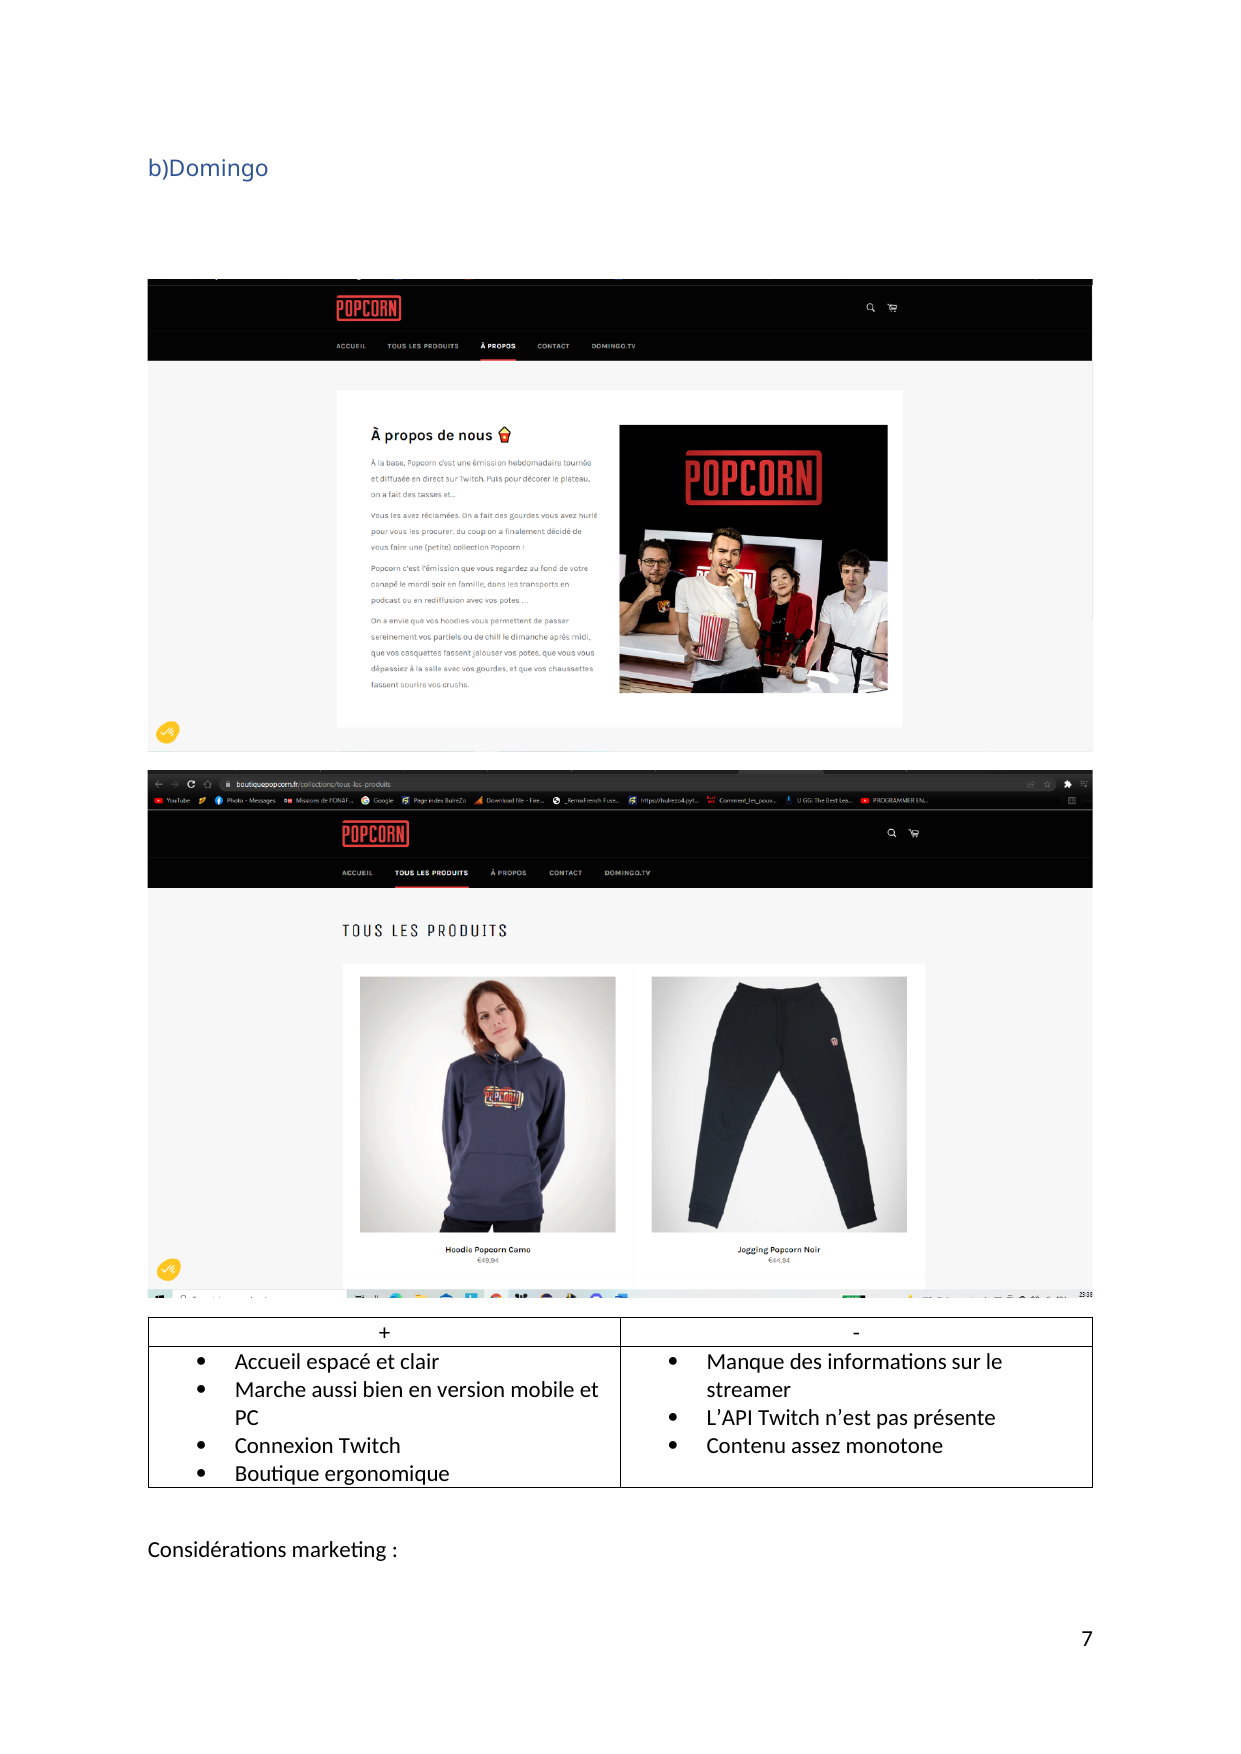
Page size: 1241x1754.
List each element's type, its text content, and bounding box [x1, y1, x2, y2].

picture [147, 770, 1093, 1298]
picture [147, 279, 1093, 752]
table_cell Manque des informations sur le streamer L’API Twitch n’est pas présente Contenu assez monotone [621, 1347, 1092, 1487]
table_header + [149, 1318, 620, 1346]
table_cell Accueil espacé et clair Marche aussi bien en version mobile et PC Connexion Twitch Boutique ergonomique [149, 1347, 620, 1487]
text Considérations marketing : [148, 1535, 1092, 1563]
table_header - [621, 1318, 1092, 1346]
subtitle b)Domingo [148, 152, 1092, 183]
